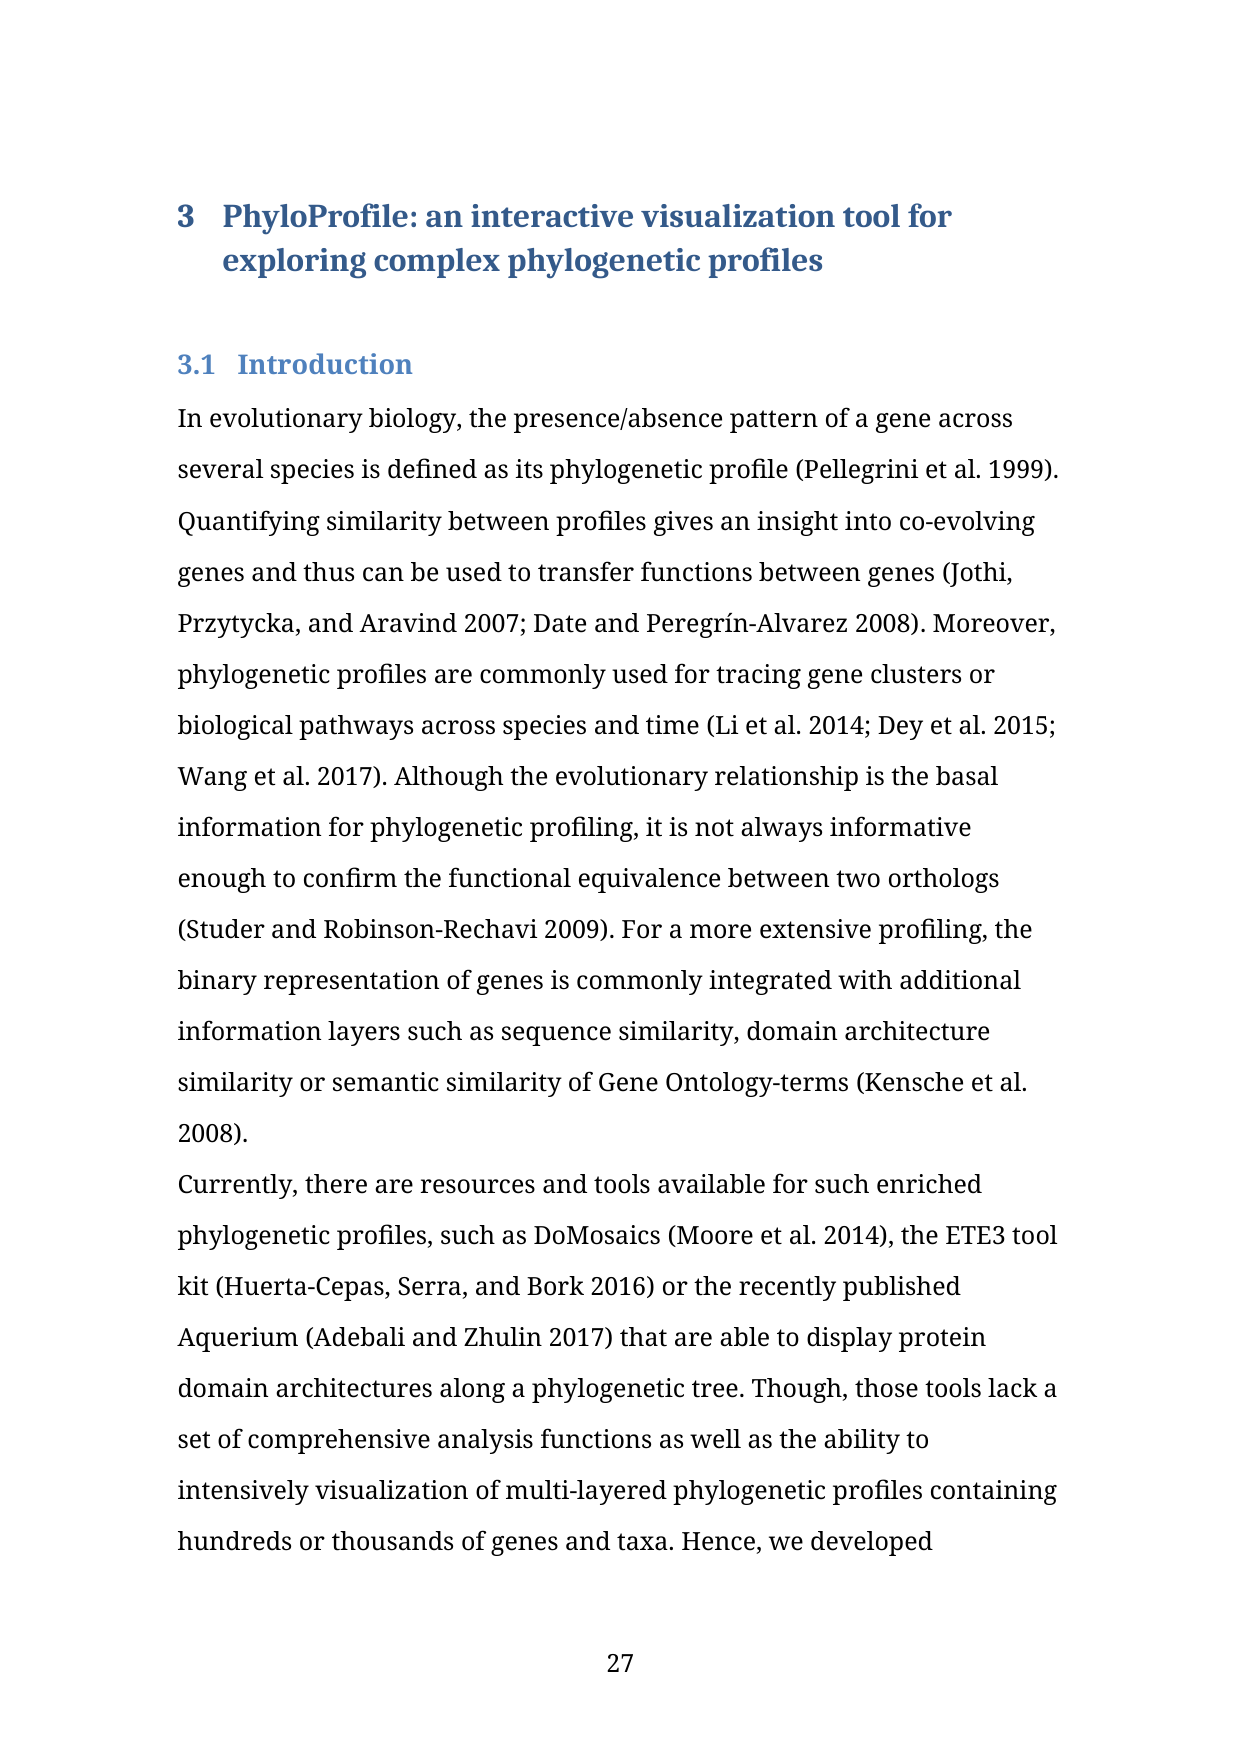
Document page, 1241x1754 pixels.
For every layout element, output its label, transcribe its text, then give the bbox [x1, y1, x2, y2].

subtitle PhyloProfile: an interactive visualization tool for exploring complex phylogenetic profiles [177, 198, 1063, 280]
text In evolutionary biology, the presence/absence pattern of a gene across several species is defined as its phylogenetic profile (Pellegrini et al. 1999). Quantifying similarity between profiles gives an insight into co-evolving genes and thus can be used to transfer functions between genes (Jothi, Przytycka, and Aravind 2007; Date and Peregrín-Alvarez 2008). Moreover, phylogenetic profiles are commonly used for tracing gene clusters or biological pathways across species and time (Li et al. 2014; Dey et al. 2015; Wang et al. 2017). Although the evolutionary relationship is the basal information for phylogenetic profiling, it is not always informative enough to confirm the functional equivalence between two orthologs (Studer and Robinson-Rechavi 2009). For a more extensive profiling, the binary representation of genes is commonly integrated with additional information layers such as sequence similarity, domain architecture similarity or semantic similarity of Gene Ontology-terms (Kensche et al. 2008). [177, 401, 1063, 1150]
subtitle Introduction [177, 346, 1063, 383]
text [177, 1167, 1063, 1558]
